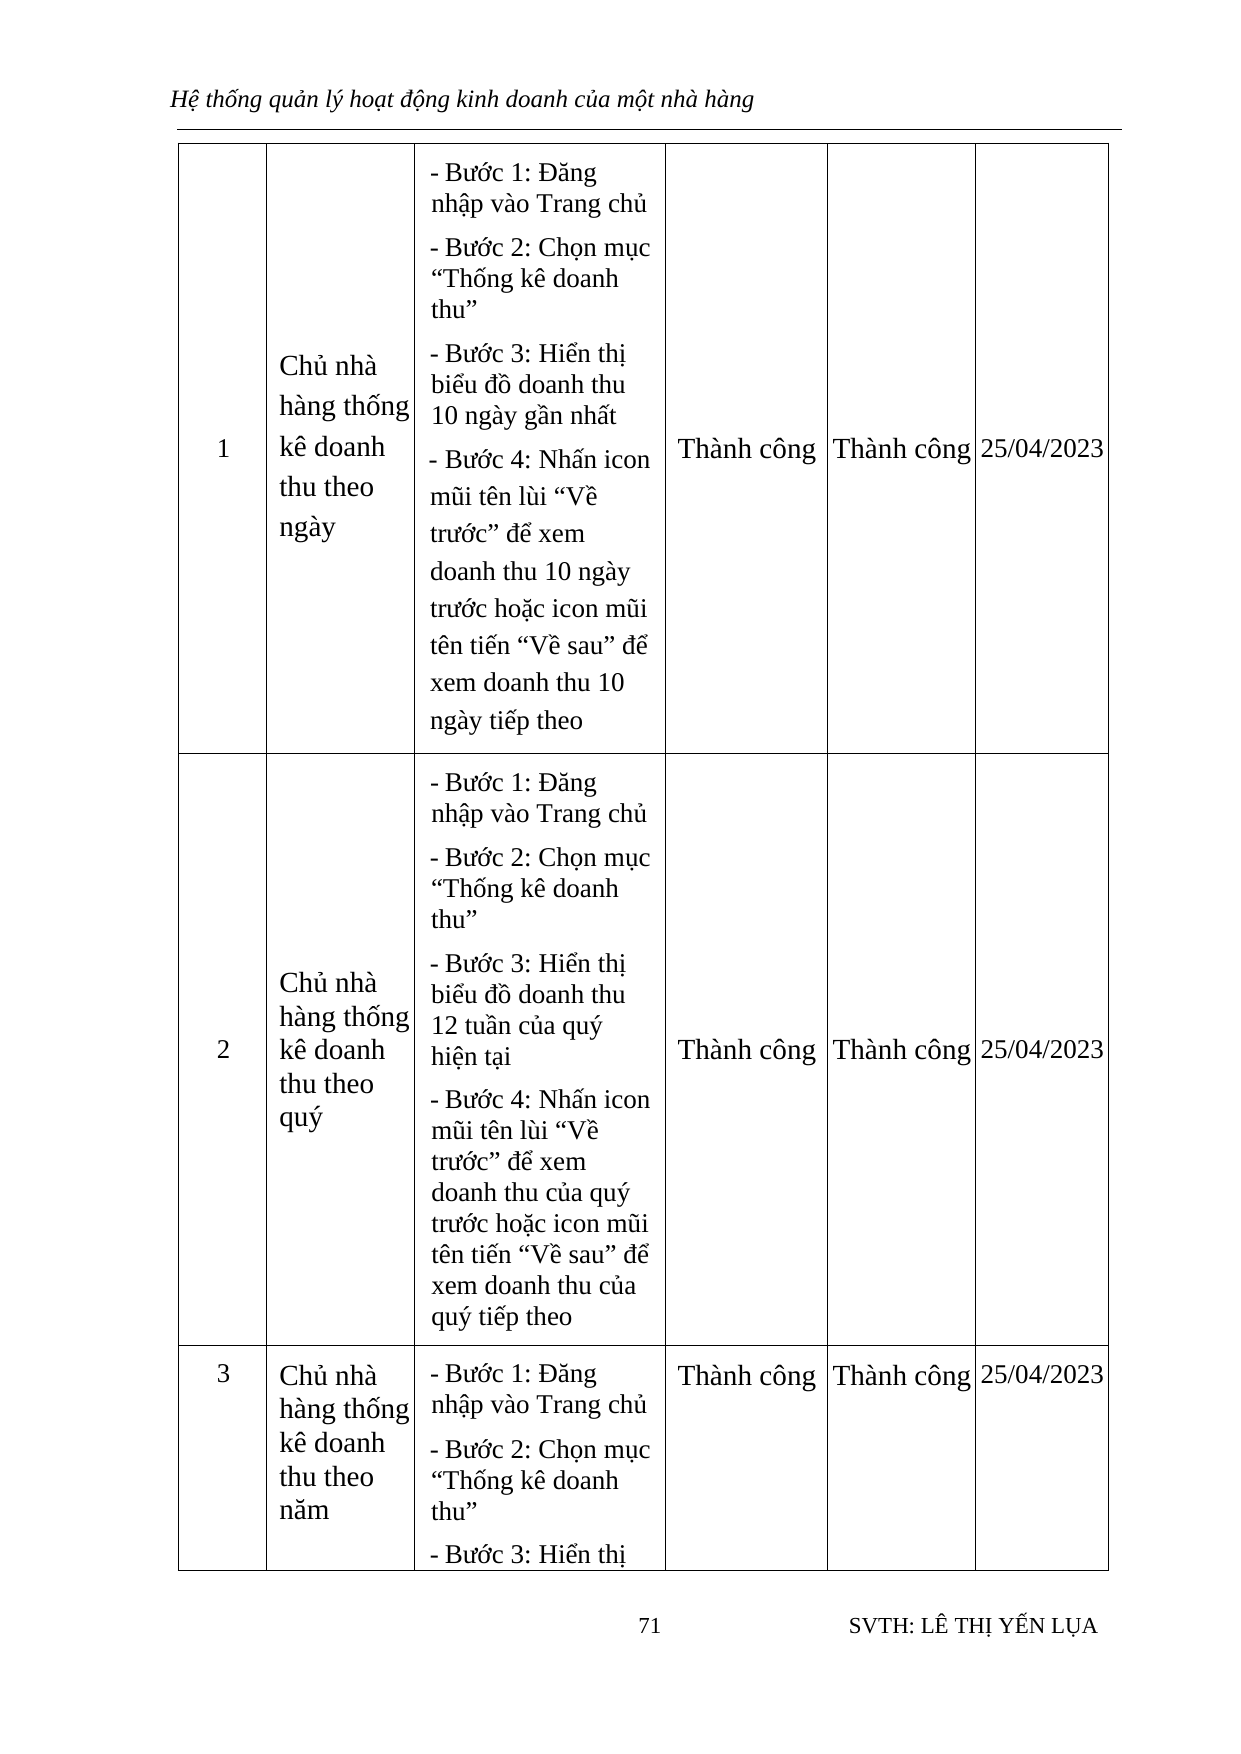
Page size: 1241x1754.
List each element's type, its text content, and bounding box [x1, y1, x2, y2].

table_cell Thành công [828, 754, 975, 1344]
table_cell 3 [179, 1346, 266, 1570]
table_cell Thành công [828, 1346, 975, 1570]
table_cell Thành công [828, 144, 975, 753]
table_cell Thành công [666, 1346, 827, 1570]
table_cell Thành công [666, 754, 827, 1344]
table_cell 25/04/2023 [976, 1346, 1108, 1570]
table_cell Thành công [666, 144, 827, 753]
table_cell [267, 1346, 414, 1570]
table_cell Bước 1: Đăng nhập vào Trang chủ Bước 2: Chọn mục “Thống kê doanh thu” Bước 3: Hiển thị biểu đồ doanh thu 10 ngày gần nhất Bước 4: Nhấn icon mũi tên lùi “Về trước” để xem doanh thu 10 ngày trước hoặc icon mũi tên tiến “Về sau” để xem doanh thu 10 ngày tiếp theo [415, 144, 665, 753]
table_cell 25/04/2023 [976, 754, 1108, 1344]
table_cell 2 [179, 754, 266, 1344]
table_cell Bước 1: Đăng nhập vào Trang chủ Bước 2: Chọn mục “Thống kê doanh thu” Bước 3: Hiển thị biểu đồ doanh thu 12 tuần của quý hiện tại Bước 4: Nhấn icon mũi tên lùi “Về trước” để xem doanh thu của quý trước hoặc icon mũi tên tiến “Về sau” để xem doanh thu của quý tiếp theo [415, 754, 665, 1344]
table_cell Chủ nhà hàng thống kê doanh thu theo ngày [267, 144, 414, 753]
table_cell Chủ nhà hàng thống kê doanh thu theo quý [267, 754, 414, 1344]
table_cell 1 [179, 144, 266, 753]
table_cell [415, 1346, 665, 1570]
table_cell 25/04/2023 [976, 144, 1108, 753]
